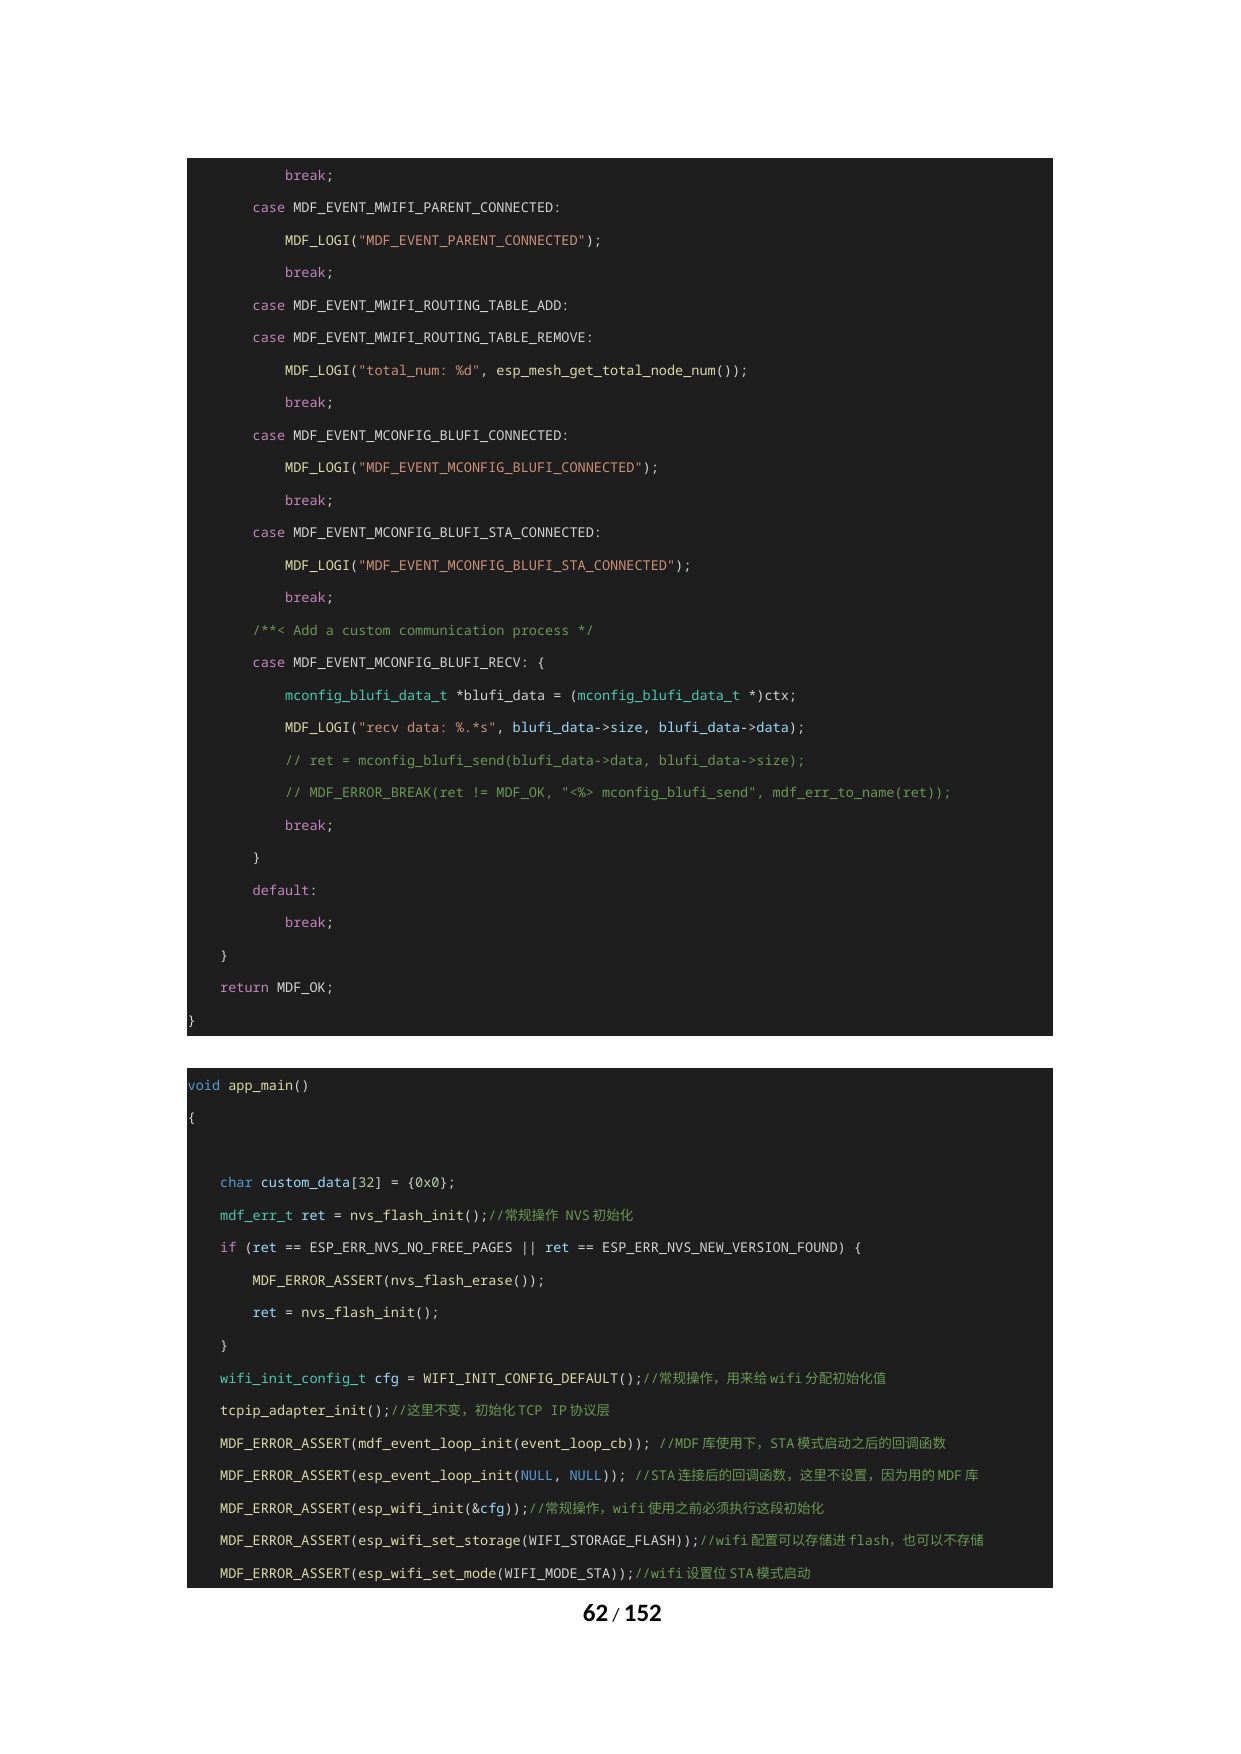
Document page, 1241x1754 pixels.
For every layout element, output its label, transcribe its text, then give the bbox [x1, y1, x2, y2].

text // MDF_ERROR_BREAK(ret != MDF_OK, "<%> mconfig_blufi_send", mdf_err_to_name(ret)); [187, 776, 1053, 808]
text { [187, 1101, 1053, 1133]
text break; [187, 256, 1053, 288]
text /**< Add a custom communication process */ [187, 613, 1053, 646]
text // ret = mconfig_blufi_send(blufi_data->data, blufi_data->size); [187, 743, 1053, 776]
text if (ret == ESP_ERR_NVS_NO_FREE_PAGES || ret == ESP_ERR_NVS_NEW_VERSION_FOUND) { [187, 1231, 1053, 1263]
text MDF_ERROR_ASSERT(nvs_flash_erase()); [187, 1263, 1053, 1296]
text } [187, 938, 1053, 971]
text case MDF_EVENT_MWIFI_ROUTING_TABLE_ADD: [187, 288, 1053, 321]
text break; [187, 158, 1053, 191]
text MDF_ERROR_ASSERT(esp_wifi_set_mode(WIFI_MODE_STA));//wifi设置位STA模式启动 [187, 1556, 1053, 1588]
text MDF_ERROR_ASSERT(mdf_event_loop_init(event_loop_cb)); //MDF库使用下，STA模式启动之后的回调函数 [187, 1426, 1053, 1458]
text case MDF_EVENT_MWIFI_PARENT_CONNECTED: [187, 191, 1053, 223]
text case MDF_EVENT_MCONFIG_BLUFI_RECV: { [187, 646, 1053, 678]
text break; [187, 386, 1053, 418]
text case MDF_EVENT_MCONFIG_BLUFI_STA_CONNECTED: [187, 516, 1053, 548]
text mconfig_blufi_data_t *blufi_data = (mconfig_blufi_data_t *)ctx; [187, 678, 1053, 711]
text MDF_LOGI("MDF_EVENT_PARENT_CONNECTED"); [187, 223, 1053, 256]
text } [187, 1003, 1053, 1036]
text wifi_init_config_t cfg = WIFI_INIT_CONFIG_DEFAULT();//常规操作，用来给wifi分配初始化值 [187, 1361, 1053, 1393]
text MDF_LOGI("total_num: %d", esp_mesh_get_total_node_num()); [187, 353, 1053, 386]
text MDF_LOGI("MDF_EVENT_MCONFIG_BLUFI_STA_CONNECTED"); [187, 548, 1053, 581]
text break; [187, 483, 1053, 516]
text MDF_ERROR_ASSERT(esp_event_loop_init(NULL, NULL)); //STA连接后的回调函数，这里不设置，因为用的MDF库 [187, 1458, 1053, 1491]
text ret = nvs_flash_init(); [187, 1296, 1053, 1328]
text MDF_LOGI("MDF_EVENT_MCONFIG_BLUFI_CONNECTED"); [187, 451, 1053, 483]
text break; [187, 808, 1053, 841]
text void app_main() [187, 1068, 1053, 1101]
text case MDF_EVENT_MWIFI_ROUTING_TABLE_REMOVE: [187, 321, 1053, 353]
text return MDF_OK; [187, 971, 1053, 1003]
text MDF_ERROR_ASSERT(esp_wifi_init(&cfg));//常规操作，wifi使用之前必须执行这段初始化 [187, 1491, 1053, 1523]
text break; [187, 906, 1053, 938]
text case MDF_EVENT_MCONFIG_BLUFI_CONNECTED: [187, 418, 1053, 451]
text } [187, 841, 1053, 873]
text } [187, 1328, 1053, 1361]
text MDF_ERROR_ASSERT(esp_wifi_set_storage(WIFI_STORAGE_FLASH));//wifi配置可以存储进flash，也可以不存储 [187, 1523, 1053, 1556]
text default: [187, 873, 1053, 906]
text char custom_data[32] = {0x0}; [187, 1166, 1053, 1198]
text tcpip_adapter_init();//这里不变，初始化TCP IP协议层 [187, 1393, 1053, 1426]
text MDF_LOGI("recv data: %.*s", blufi_data->size, blufi_data->data); [187, 711, 1053, 743]
text break; [187, 581, 1053, 613]
text mdf_err_t ret = nvs_flash_init();//常规操作 NVS初始化 [187, 1198, 1053, 1231]
